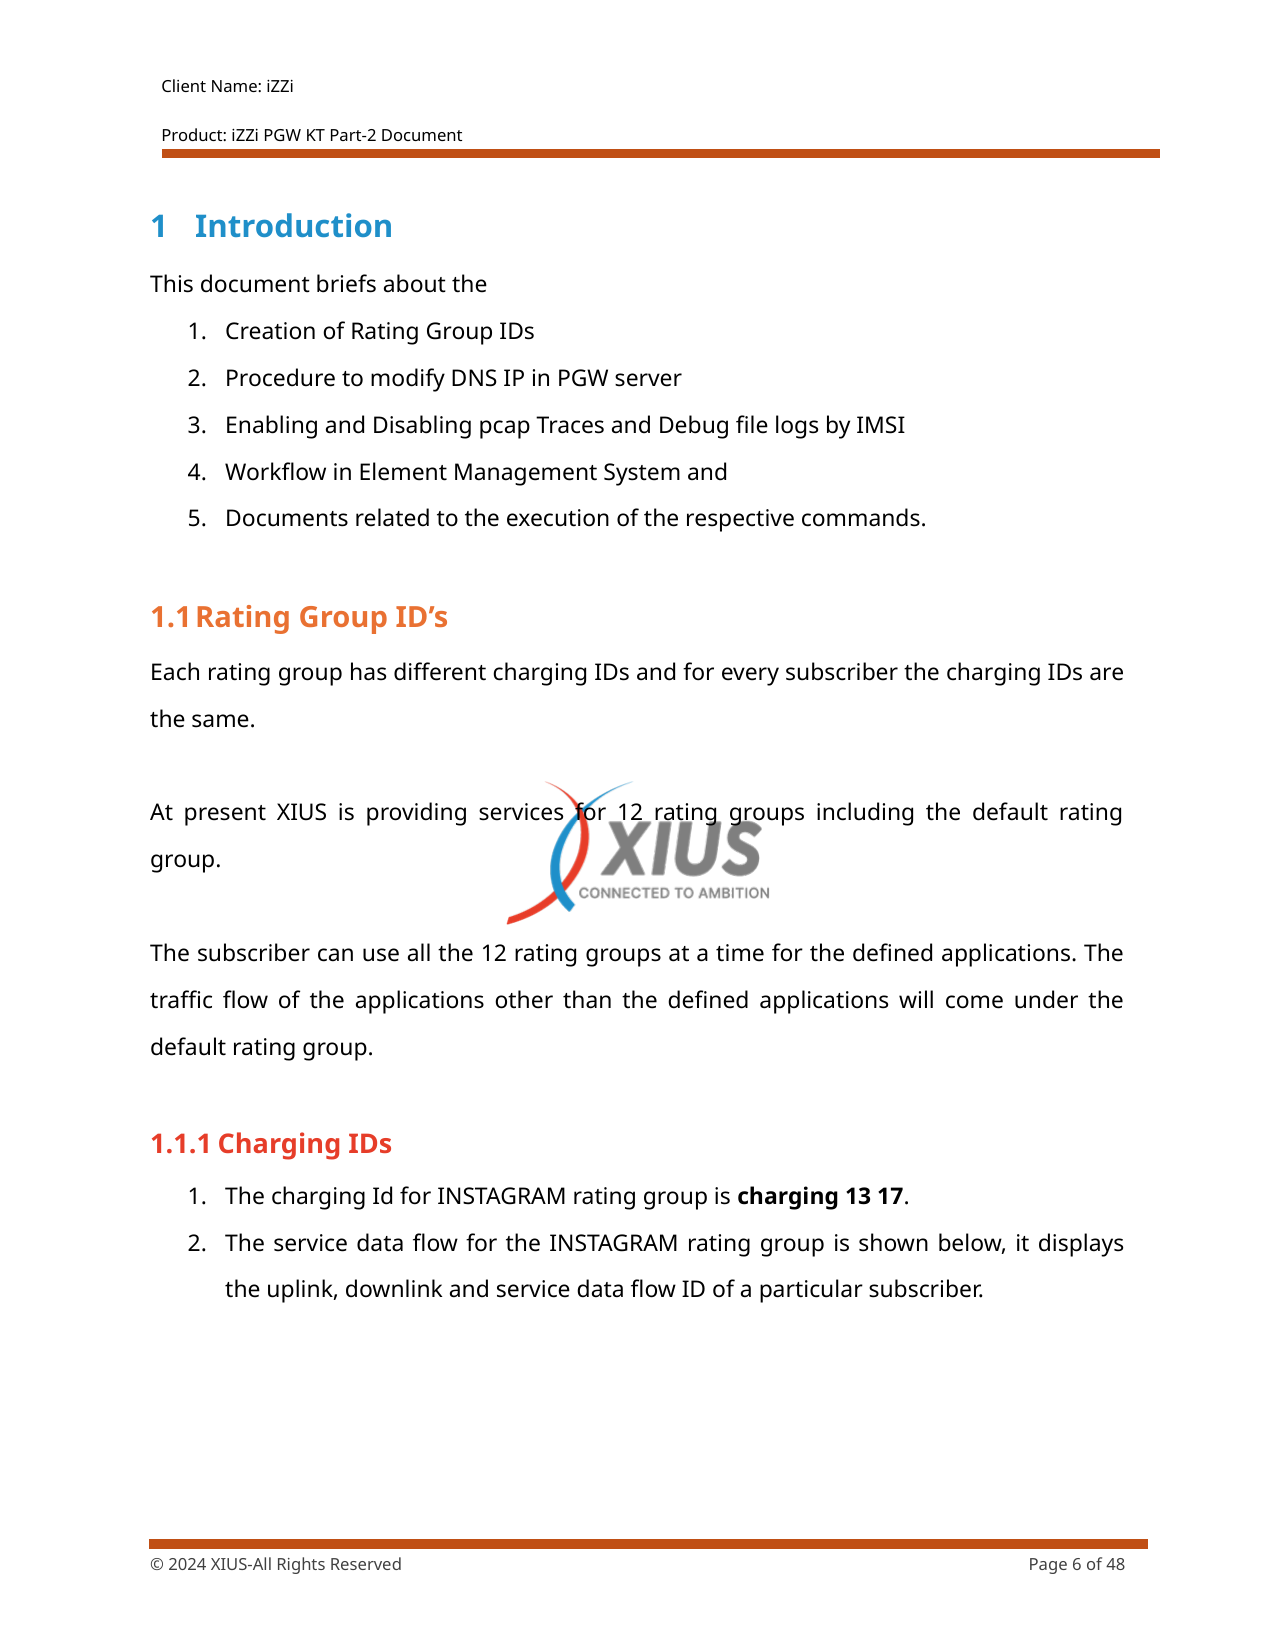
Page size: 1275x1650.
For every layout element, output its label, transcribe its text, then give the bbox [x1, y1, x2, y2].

subtitle Rating Group ID’s [150, 596, 1125, 636]
subtitle Introduction [150, 204, 1125, 247]
text The subscriber can use all the 12 rating groups at a time for the defined applications. The traffic flow of the applications other than the defined applications will come under the default rating group. [150, 937, 1125, 1062]
list Procedure to modify DNS IP in PGW server [187, 362, 1125, 393]
list Workflow in Element Management System and [187, 456, 1125, 487]
picture [503, 874, 771, 928]
subtitle Charging IDs [150, 1124, 1125, 1161]
list Documents related to the execution of the respective commands. [187, 502, 1125, 534]
list The service data flow for the INSTAGRAM rating group is shown below, it displays the uplink, downlink and service data flow ID of a particular subscriber. [187, 1227, 1125, 1305]
list Enabling and Disabling pcap Traces and Debug file logs by IMSI [187, 409, 1125, 440]
text At present XIUS is providing services for 12 rating groups including the default rating group. [150, 796, 1125, 874]
text Each rating group has different charging IDs and for every subscriber the charging IDs are the same. [150, 656, 1125, 734]
list Creation of Rating Group IDs [187, 315, 1125, 346]
list The charging Id for INSTAGRAM rating group is charging 13 17. [187, 1180, 1125, 1211]
picture [503, 776, 771, 796]
text This document briefs about the [150, 268, 1125, 299]
